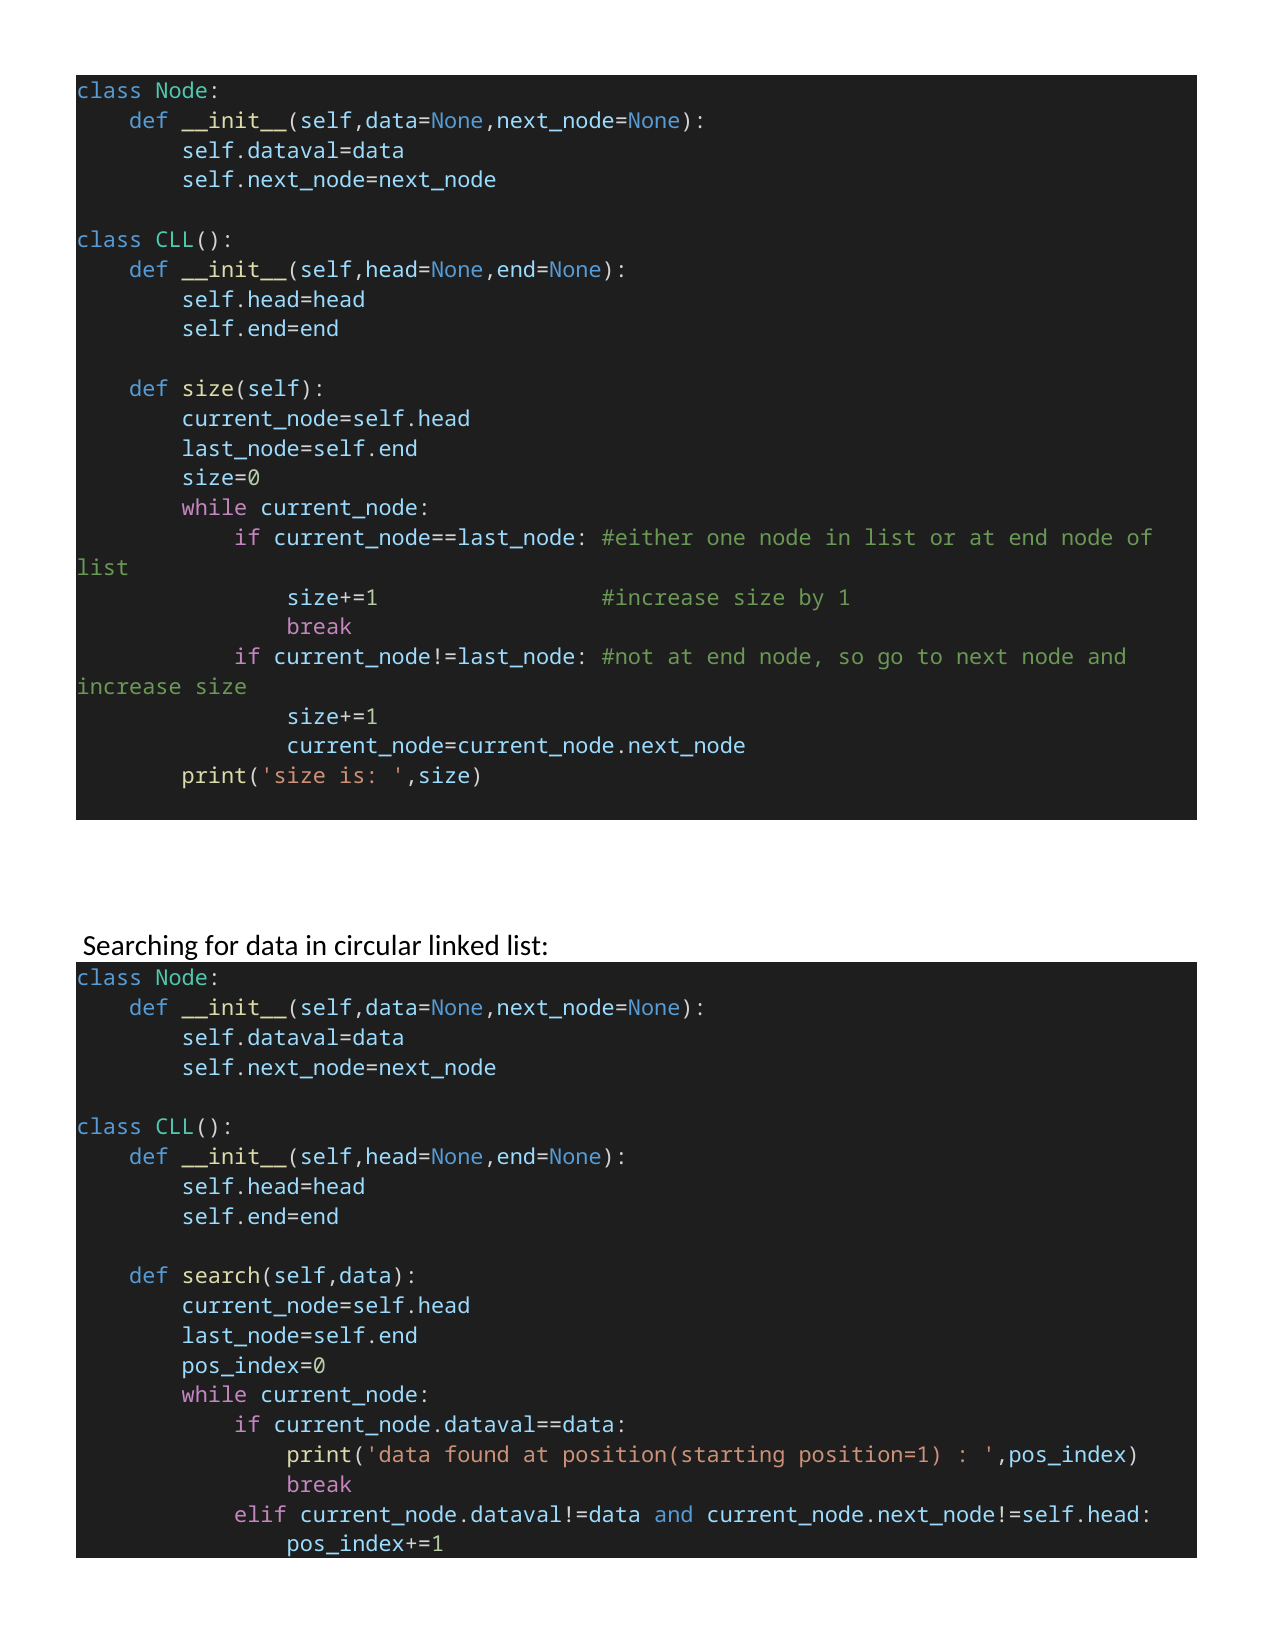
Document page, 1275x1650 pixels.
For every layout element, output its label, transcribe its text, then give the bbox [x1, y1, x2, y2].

text def __init__(self,head=None,end=None): [76, 1141, 1197, 1171]
text pos_index=0 [76, 1349, 1197, 1379]
text current_node=self.head [76, 1290, 1197, 1320]
text class Node: [76, 75, 1197, 105]
text Searching for data in circular linked list: [83, 927, 1197, 962]
text elif current_node.dataval!=data and current_node.next_node!=self.head: [76, 1498, 1197, 1528]
text while current_node: [76, 1379, 1197, 1409]
text break [76, 611, 1197, 641]
text def __init__(self,head=None,end=None): [76, 254, 1197, 283]
text if current_node.dataval==data: [76, 1409, 1197, 1439]
text if current_node==last_node: #either one node in list or at end node of list [76, 522, 1197, 581]
text pos_index+=1 [76, 1528, 1197, 1558]
text self.next_node=next_node [76, 164, 1197, 194]
text while current_node: [76, 492, 1197, 522]
text size=0 [76, 462, 1197, 492]
text def size(self): [76, 373, 1197, 403]
text self.dataval=data [76, 1022, 1197, 1052]
text def __init__(self,data=None,next_node=None): [76, 105, 1197, 134]
text def search(self,data): [76, 1260, 1197, 1290]
text size+=1 [76, 701, 1197, 730]
text current_node=current_node.next_node [76, 730, 1197, 760]
text last_node=self.end [76, 1320, 1197, 1349]
text if current_node!=last_node: #not at end node, so go to next node and increase size [76, 641, 1197, 701]
text size+=1 #increase size by 1 [76, 581, 1197, 611]
text self.next_node=next_node [76, 1052, 1197, 1081]
text current_node=self.head [76, 403, 1197, 432]
text self.head=head [76, 283, 1197, 313]
text self.end=end [76, 313, 1197, 343]
text last_node=self.end [76, 432, 1197, 462]
text print('data found at position(starting position=1) : ',pos_index) [76, 1439, 1197, 1469]
text self.head=head [76, 1171, 1197, 1201]
text self.dataval=data [76, 134, 1197, 164]
text def __init__(self,data=None,next_node=None): [76, 992, 1197, 1022]
text class CLL(): [76, 224, 1197, 254]
text break [76, 1469, 1197, 1498]
text class CLL(): [76, 1111, 1197, 1141]
text self.end=end [76, 1201, 1197, 1230]
text class Node: [76, 962, 1197, 992]
text print('size is: ',size) [76, 760, 1197, 790]
